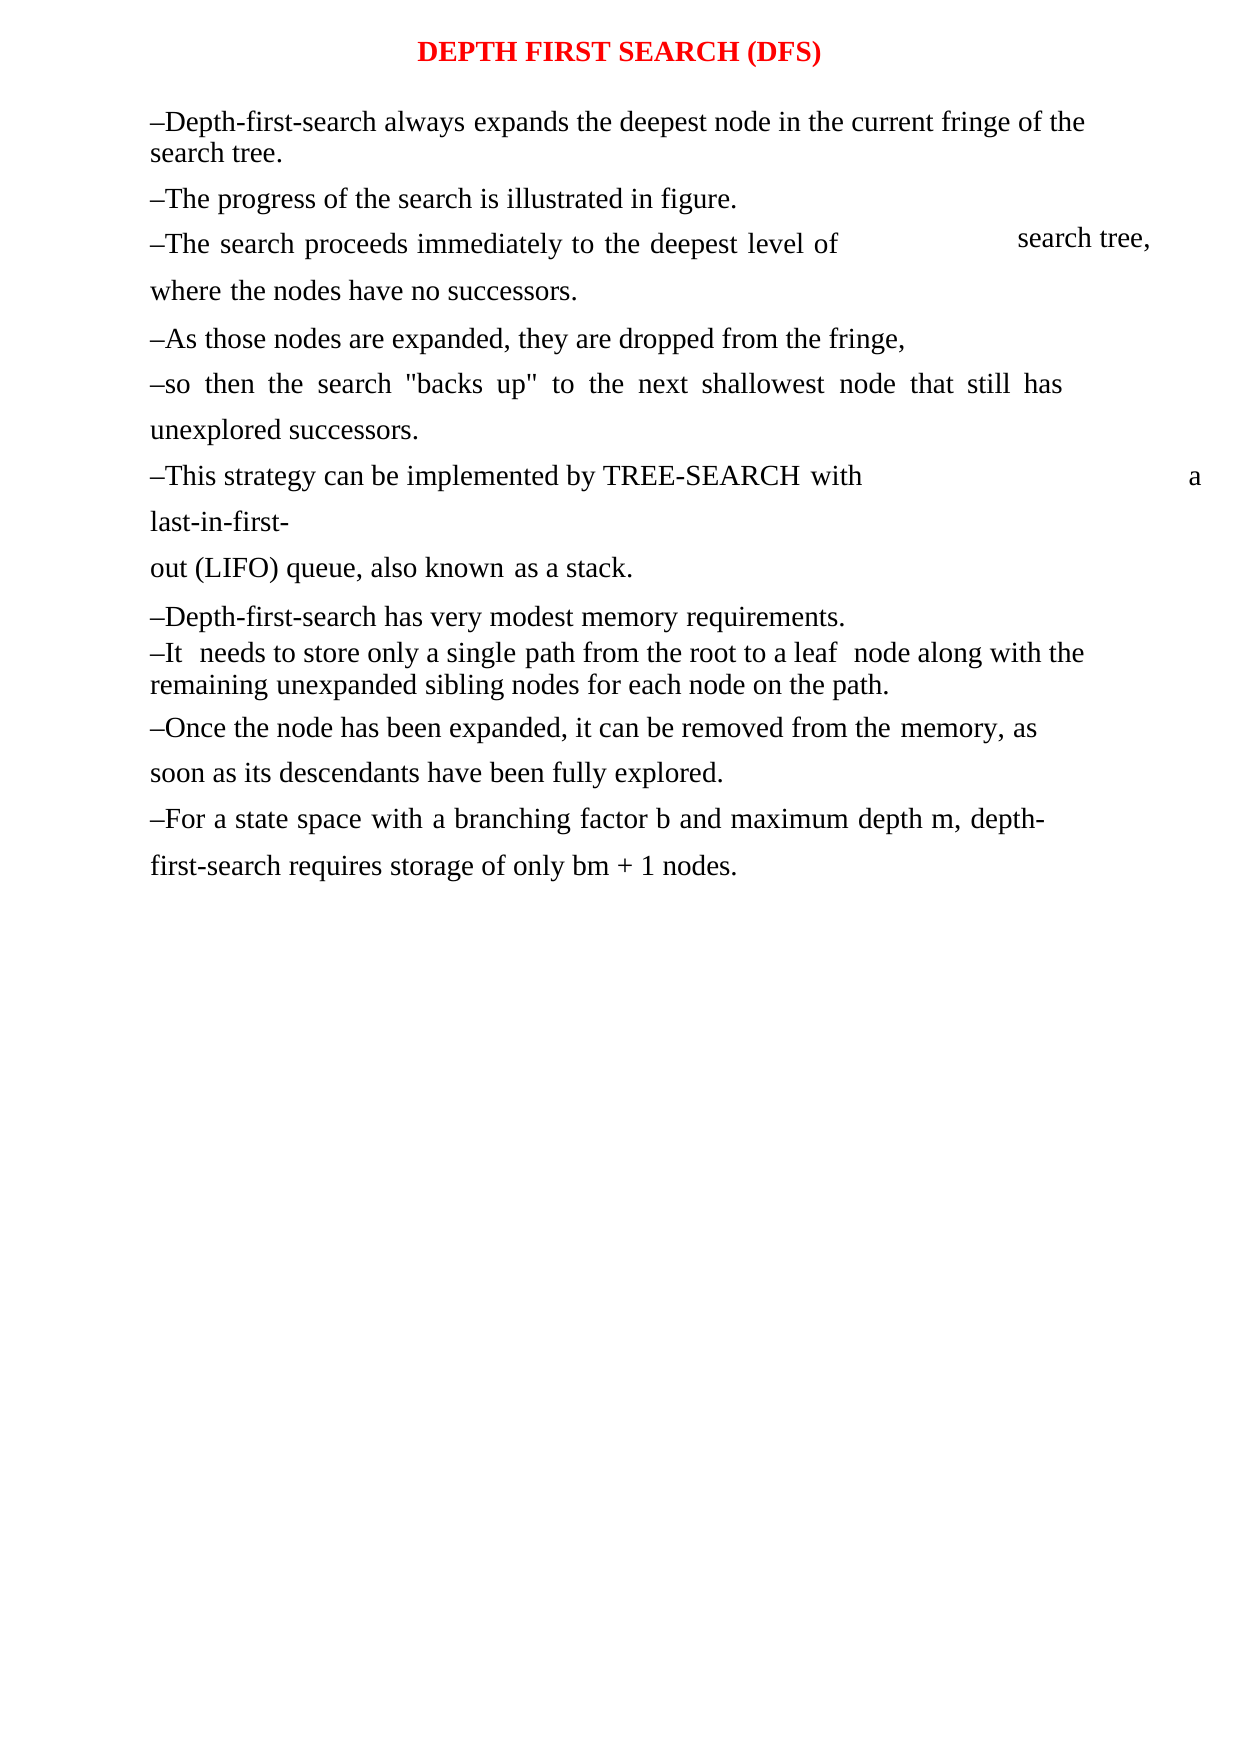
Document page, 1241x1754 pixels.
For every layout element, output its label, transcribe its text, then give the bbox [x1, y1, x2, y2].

text –The search proceeds immediately to the deepest level of the [150, 218, 1007, 263]
text –It needs to store only a single path from the root to a leaf node along with the remaining unexpanded sibling nodes for each node on the path. [150, 637, 1166, 701]
text soon as its descendants have been fully explored. [150, 746, 1213, 792]
text –The progress of the search is illustrated in figure. [150, 172, 1213, 218]
text –For a state space with a branching factor b and maximum depth m, depth- [150, 792, 1213, 838]
text unexplored successors. [150, 403, 1213, 448]
text where the nodes have no successors. [150, 263, 1007, 309]
text –This strategy can be implemented by TREE-SEARCH with a last-in-first- [150, 448, 1213, 540]
text –Depth-first-search has very modest memory requirements. [150, 589, 1213, 636]
text –As those nodes are expanded, they are dropped from the fringe, [150, 312, 1007, 358]
text search tree, [1017, 220, 1213, 253]
text –Once the node has been expanded, it can be removed from the memory, as [150, 701, 1213, 746]
subtitle DEPTH FIRST SEARCH (DFS) [91, 34, 1147, 68]
text –Depth-first-search always expands the deepest node in the current fringe of the search tree. [150, 106, 1166, 169]
text –so then the search "backs up" to the next shallowest node that still has [150, 358, 1213, 403]
text out (LIFO) queue, also known as a stack. [150, 540, 1213, 587]
text first-search requires storage of only bm + 1 nodes. [150, 838, 1213, 885]
